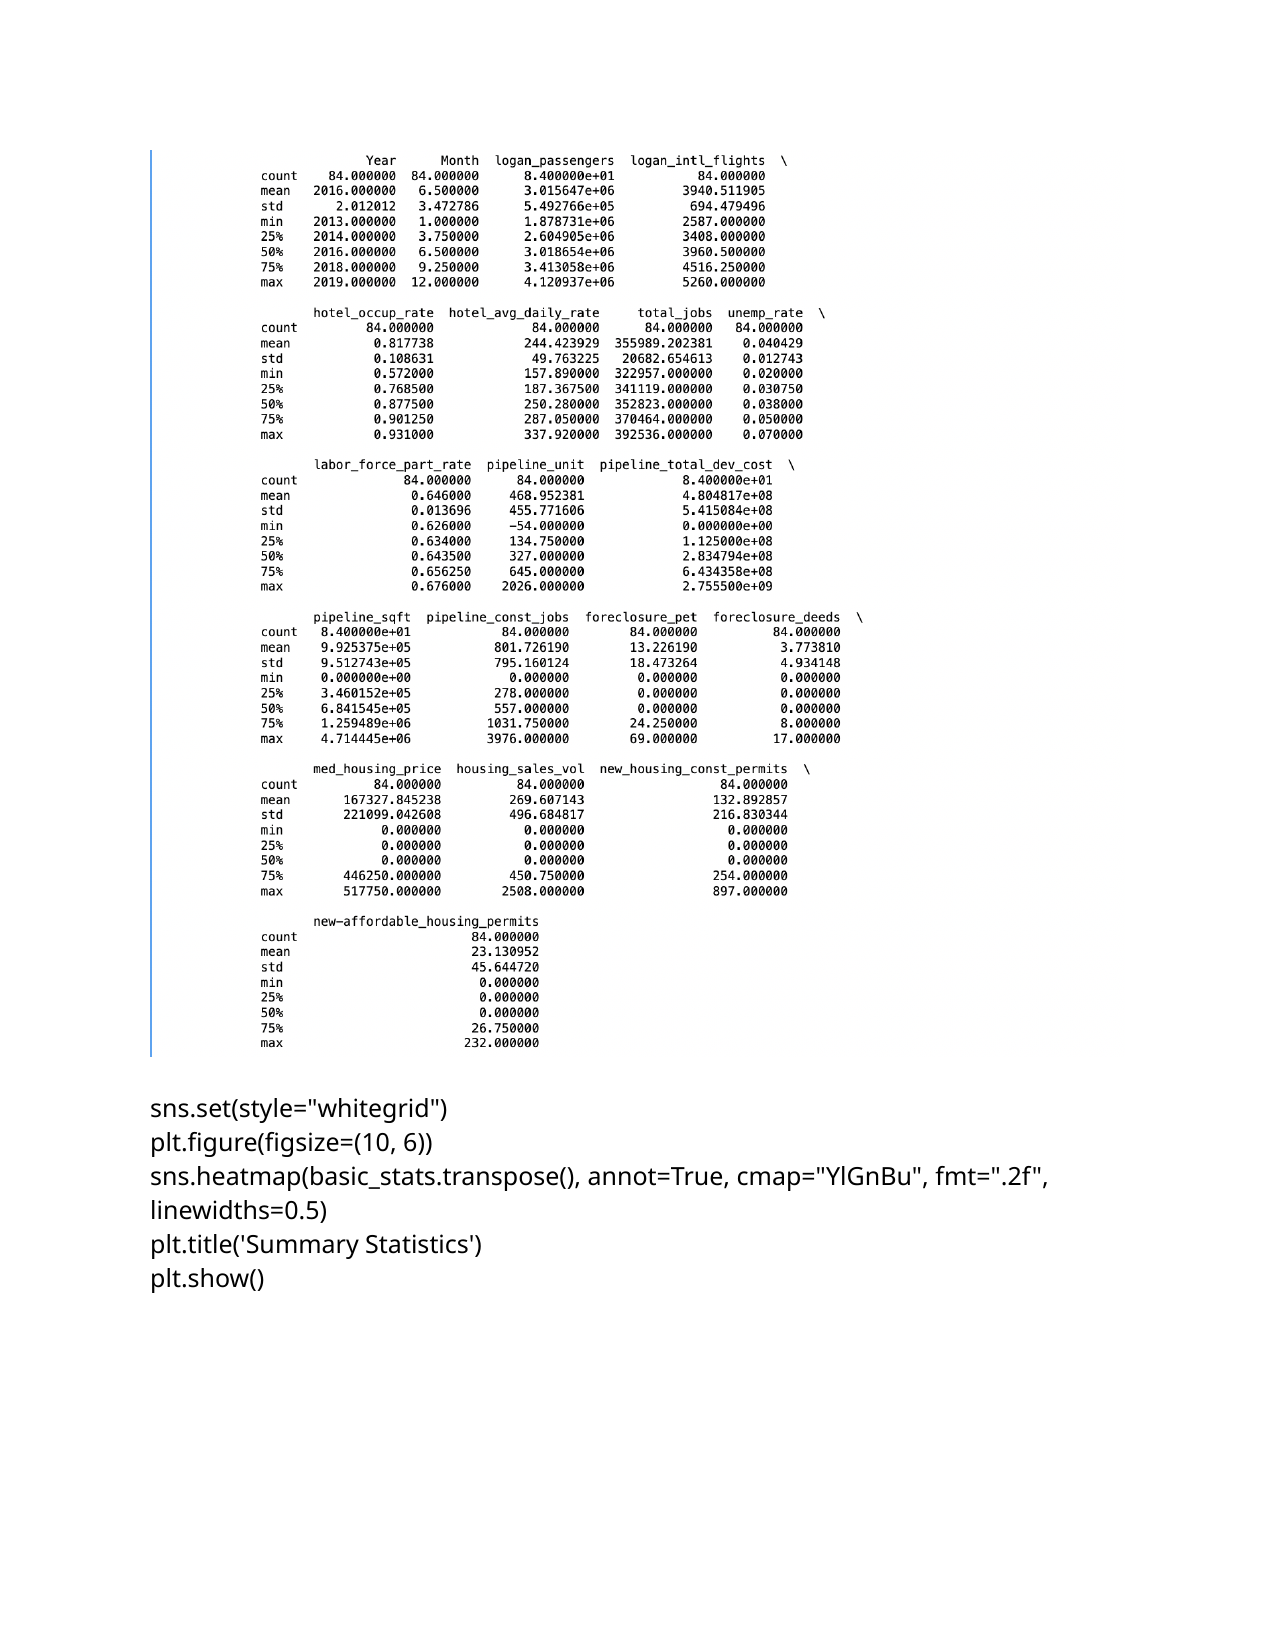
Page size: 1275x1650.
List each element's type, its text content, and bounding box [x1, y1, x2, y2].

text plt.figure(figsize=(10, 6)) [150, 1125, 1125, 1159]
picture [150, 150, 1125, 1057]
text sns.heatmap(basic_stats.transpose(), annot=True, cmap="YlGnBu", fmt=".2f", linewidths=0.5) [150, 1159, 1125, 1227]
text sns.set(style="whitegrid") [150, 1091, 1125, 1125]
text plt.show() [150, 1261, 1125, 1295]
text plt.title('Summary Statistics') [150, 1227, 1125, 1261]
